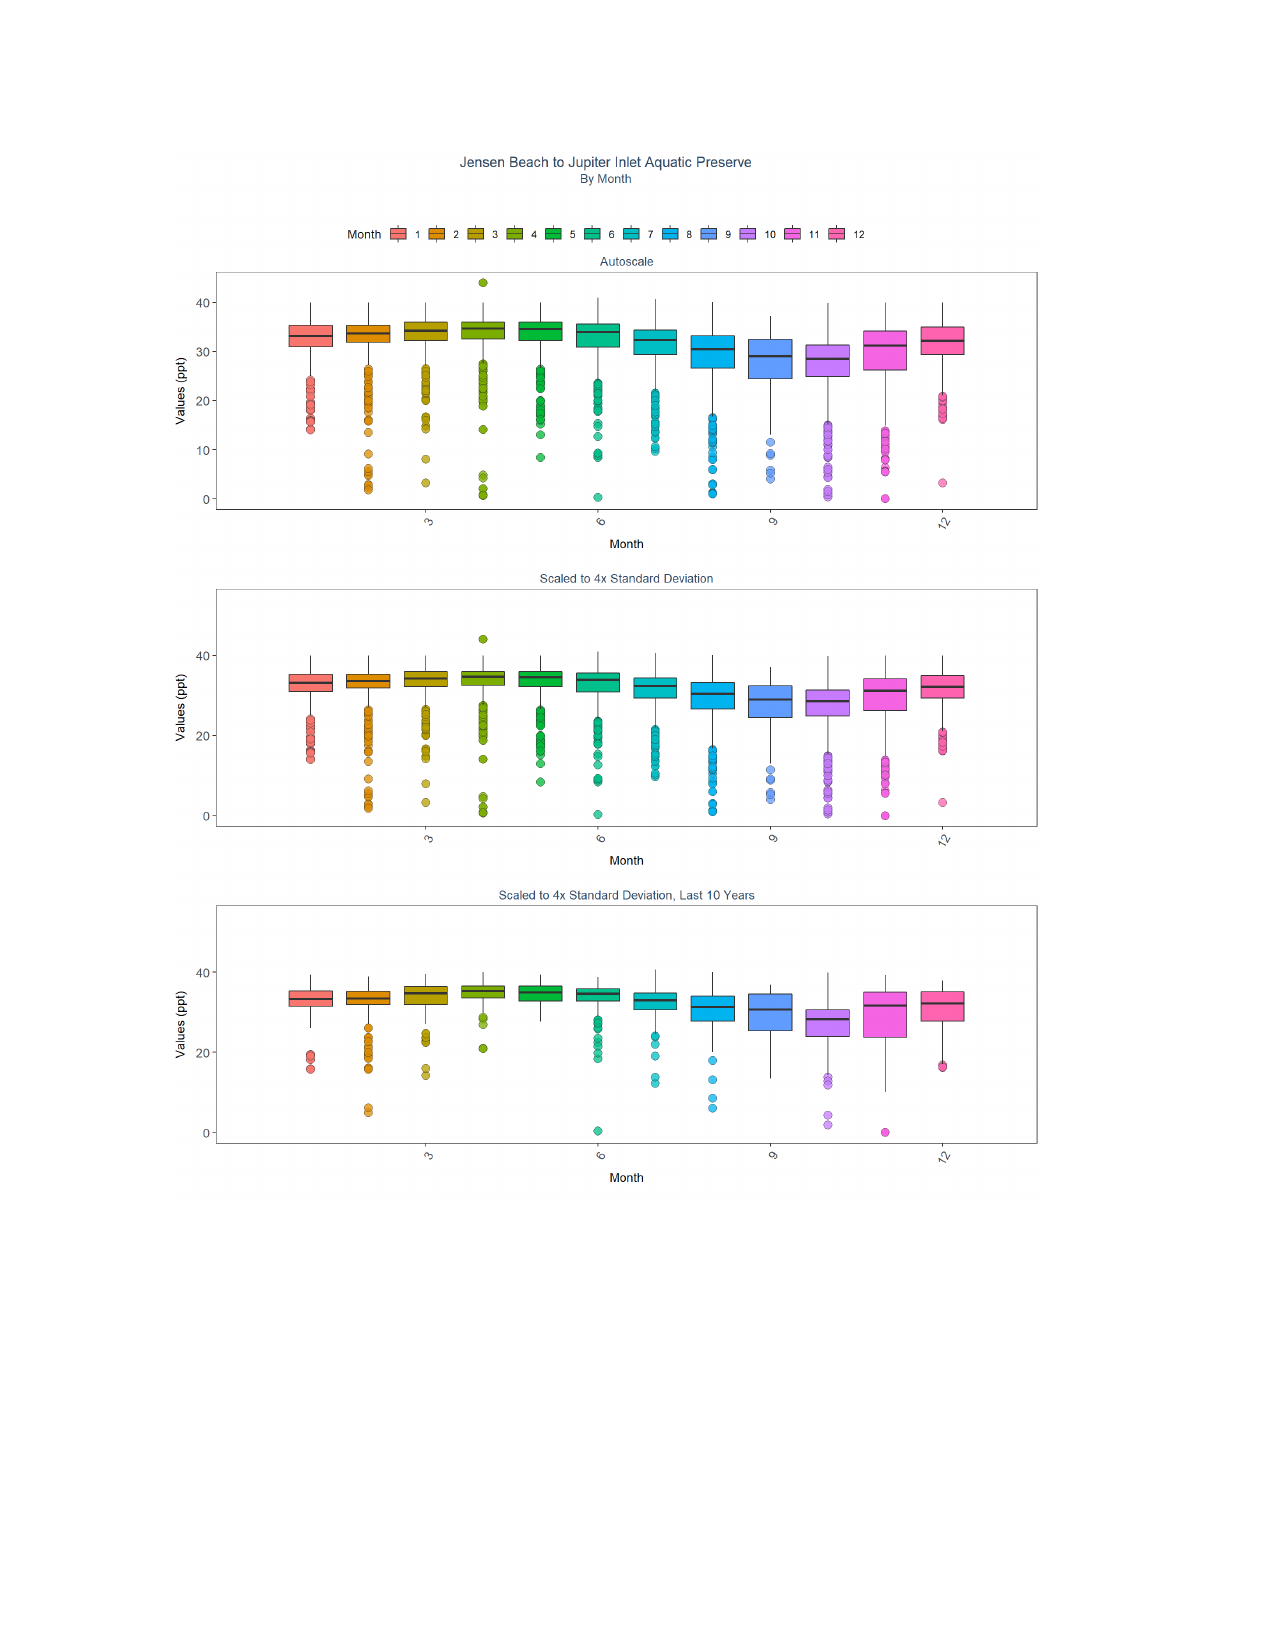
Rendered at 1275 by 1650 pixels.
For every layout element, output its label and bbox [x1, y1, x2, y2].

picture [168, 150, 1044, 1200]
